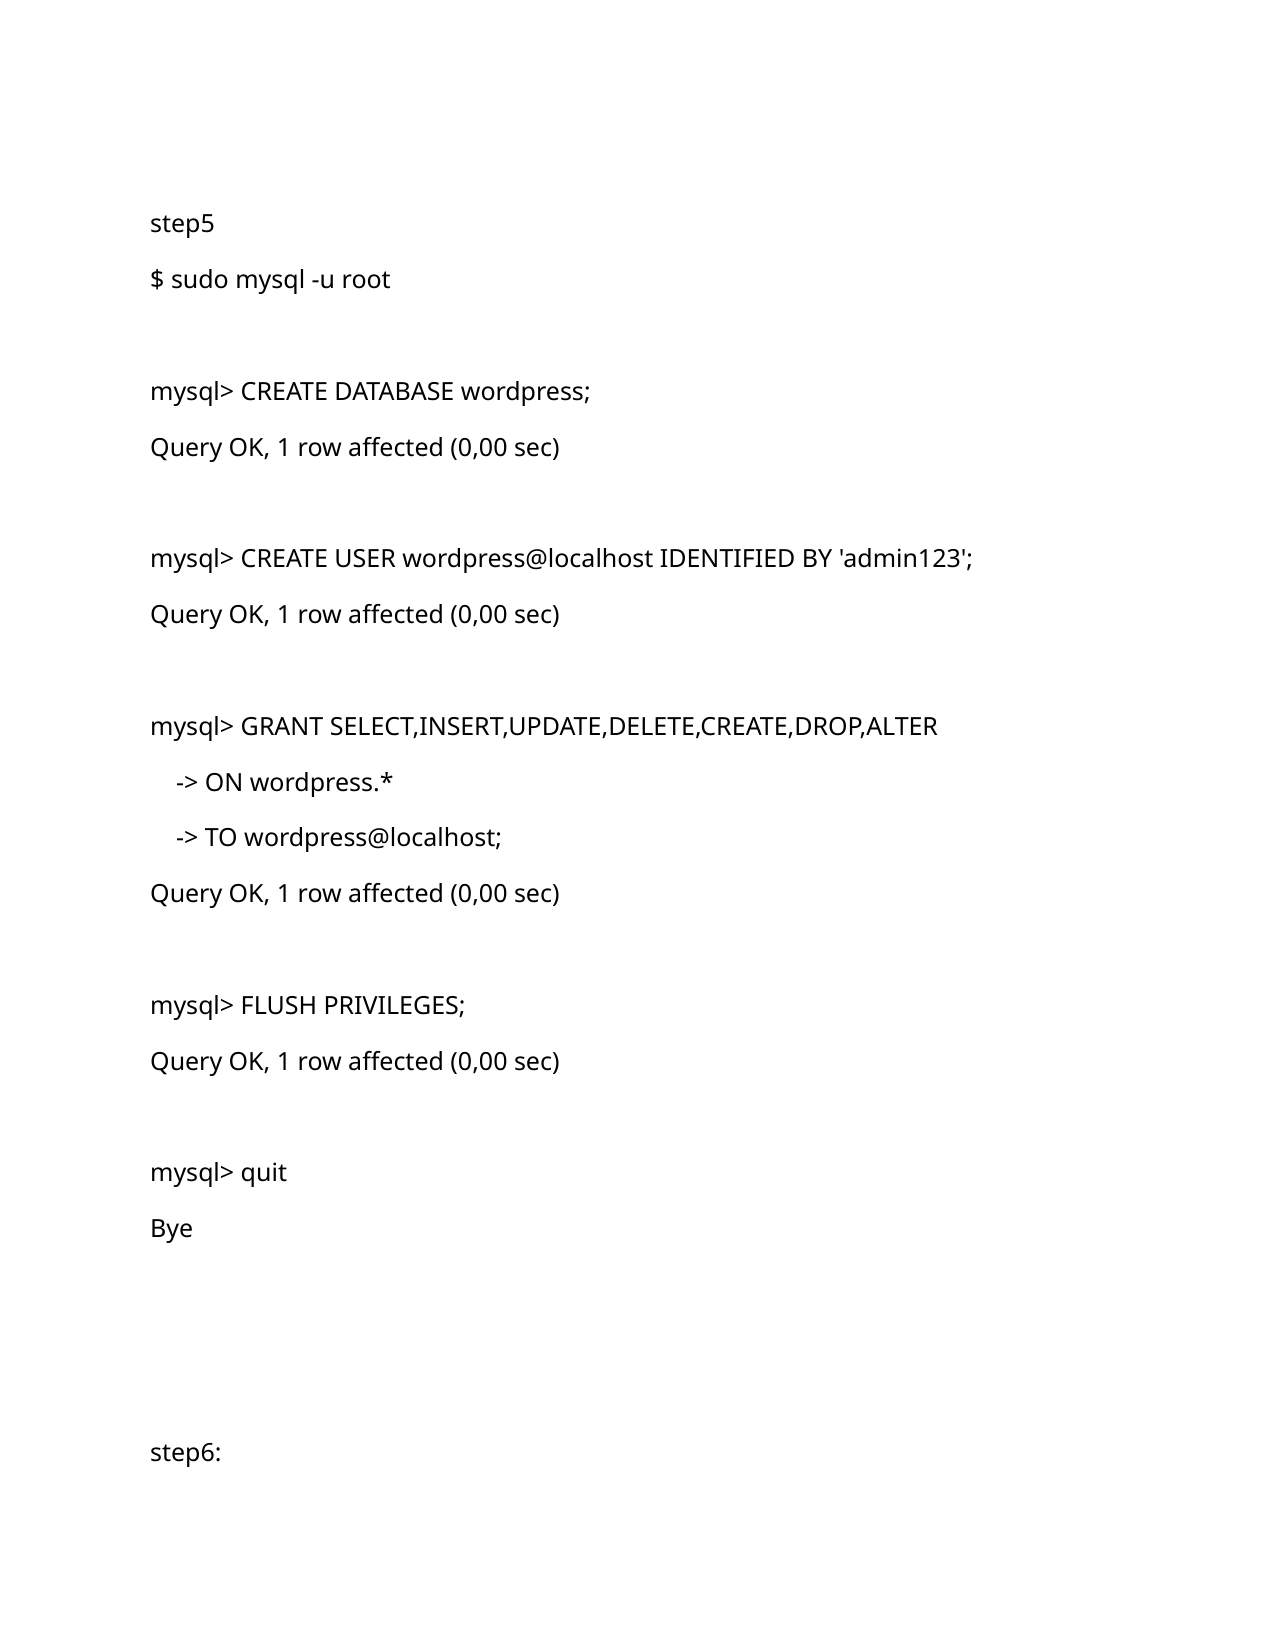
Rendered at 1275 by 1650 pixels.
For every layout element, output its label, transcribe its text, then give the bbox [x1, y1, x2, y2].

text mysql> FLUSH PRIVILEGES; [150, 987, 1125, 1022]
text -> TO wordpress@localhost; [150, 820, 1125, 854]
text mysql> quit [150, 1155, 1125, 1189]
text mysql> CREATE USER wordpress@localhost IDENTIFIED BY 'admin123'; [150, 541, 1125, 575]
text $ sudo mysql -u root [150, 262, 1125, 296]
text Query OK, 1 row affected (0,00 sec) [150, 1043, 1125, 1077]
text Query OK, 1 row affected (0,00 sec) [150, 597, 1125, 631]
text step5 [150, 206, 1125, 240]
text step6: [150, 1434, 1125, 1468]
text Bye [150, 1211, 1125, 1245]
text mysql> GRANT SELECT,INSERT,UPDATE,DELETE,CREATE,DROP,ALTER [150, 708, 1125, 742]
text -> ON wordpress.* [150, 764, 1125, 798]
text mysql> CREATE DATABASE wordpress; [150, 373, 1125, 407]
text Query OK, 1 row affected (0,00 sec) [150, 876, 1125, 910]
text Query OK, 1 row affected (0,00 sec) [150, 429, 1125, 463]
